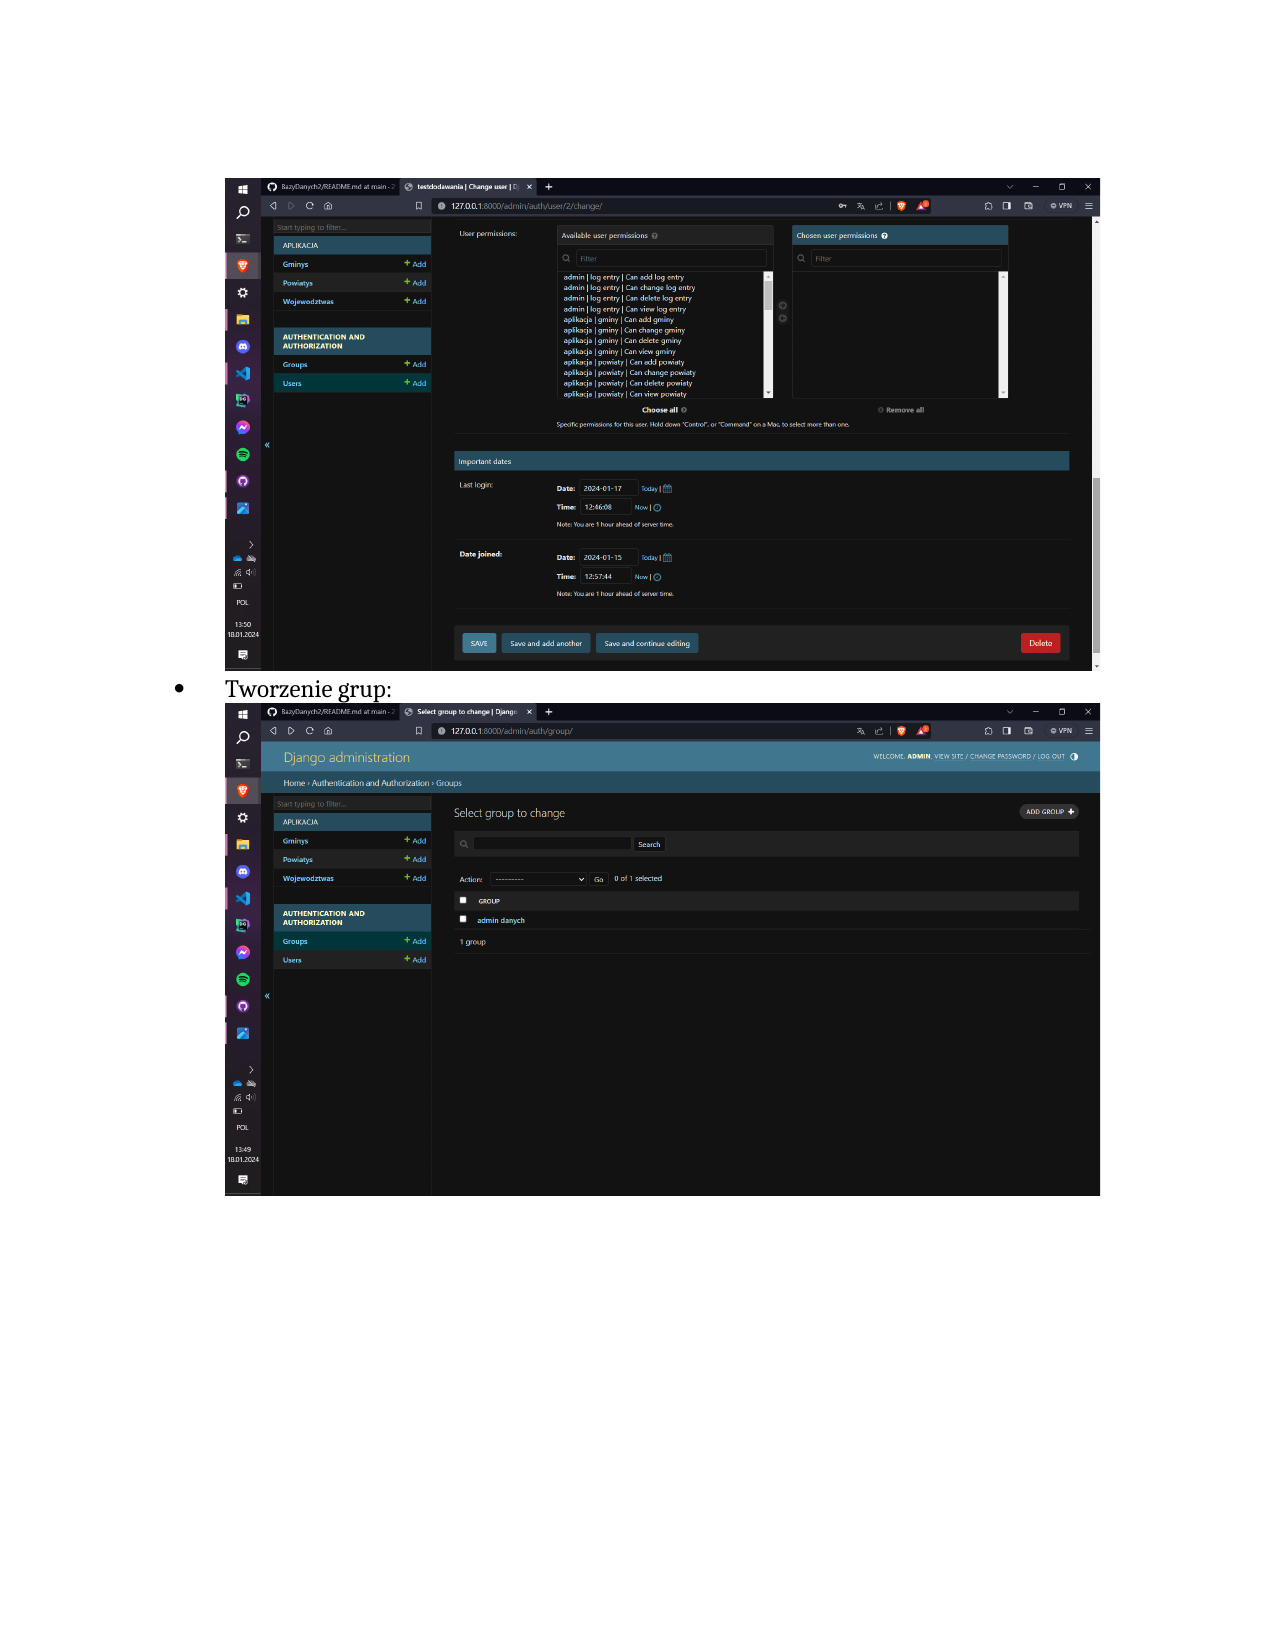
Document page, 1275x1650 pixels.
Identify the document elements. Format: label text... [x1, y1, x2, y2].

picture [225, 178, 1100, 671]
picture [225, 703, 1100, 1196]
